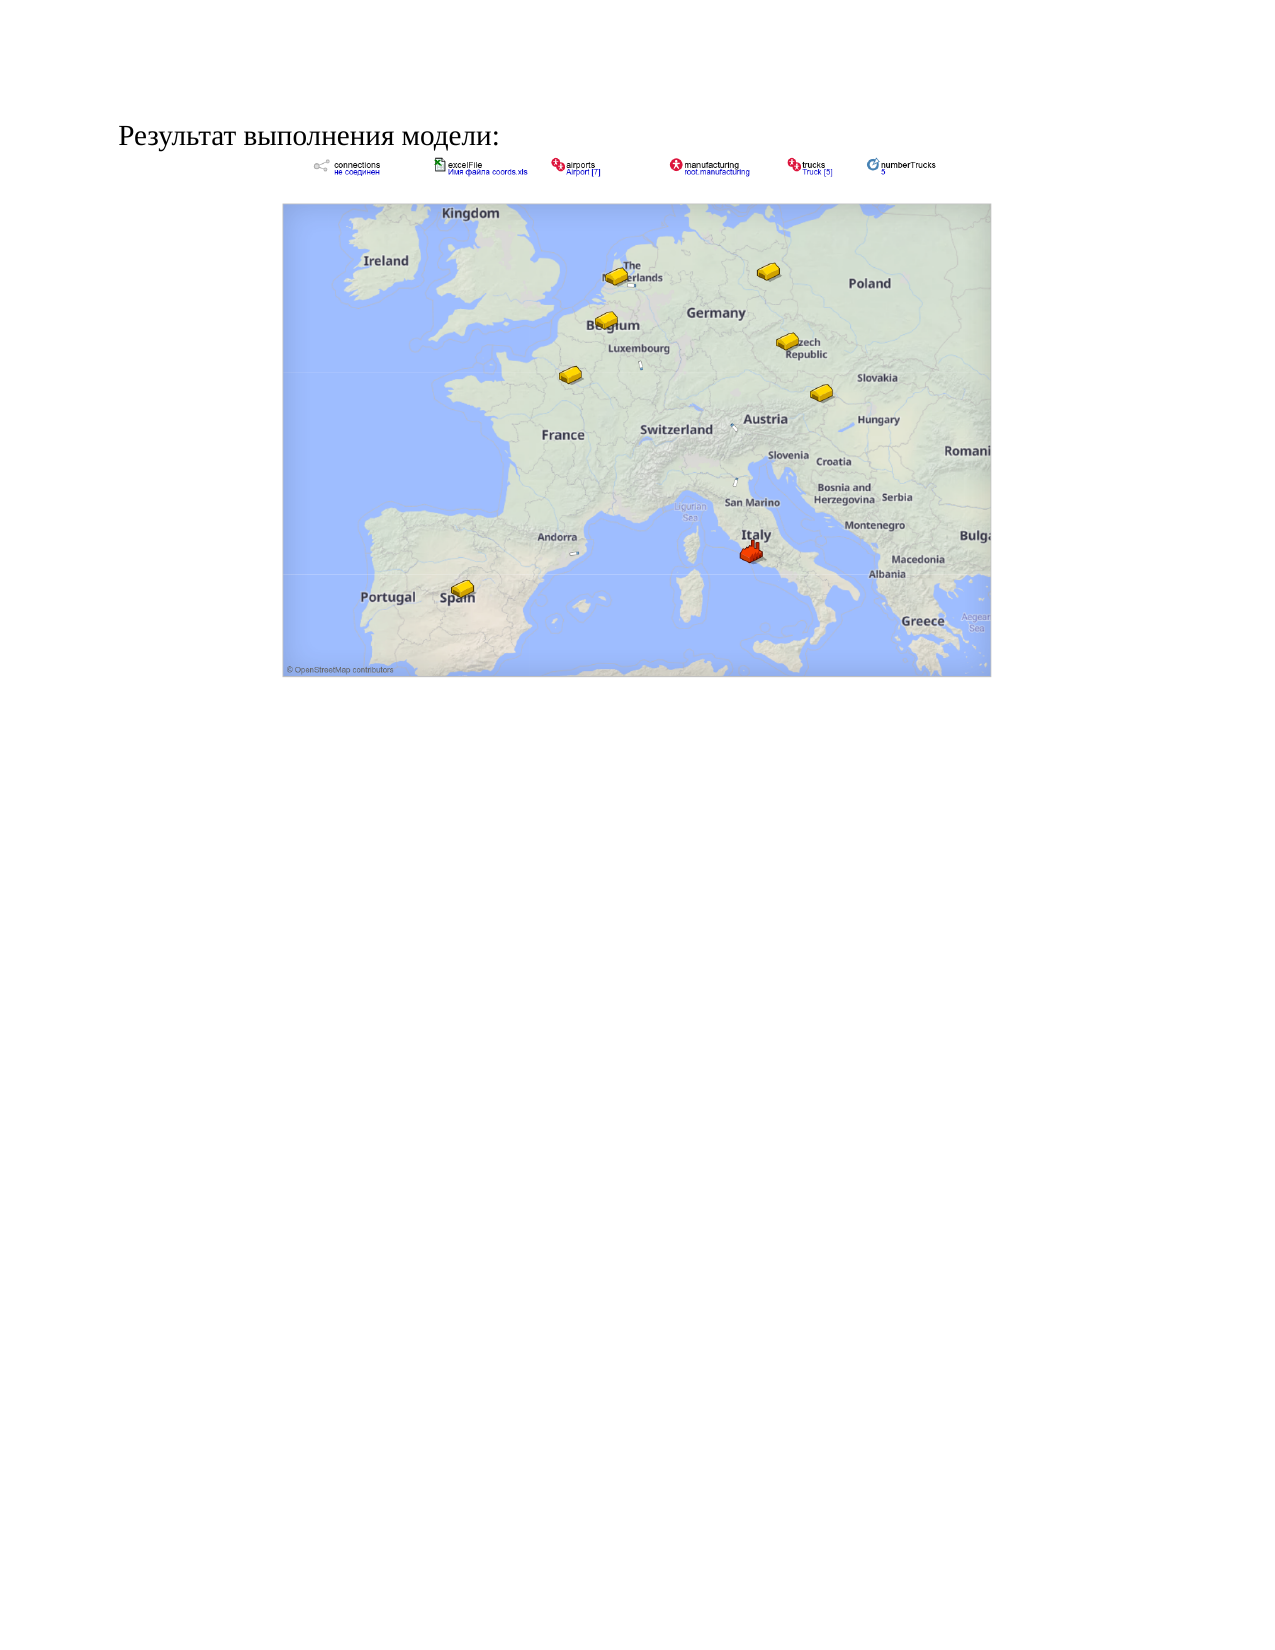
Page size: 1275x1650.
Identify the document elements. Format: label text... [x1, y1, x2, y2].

picture [279, 151, 996, 681]
text Результат выполнения модели: [118, 118, 1157, 152]
